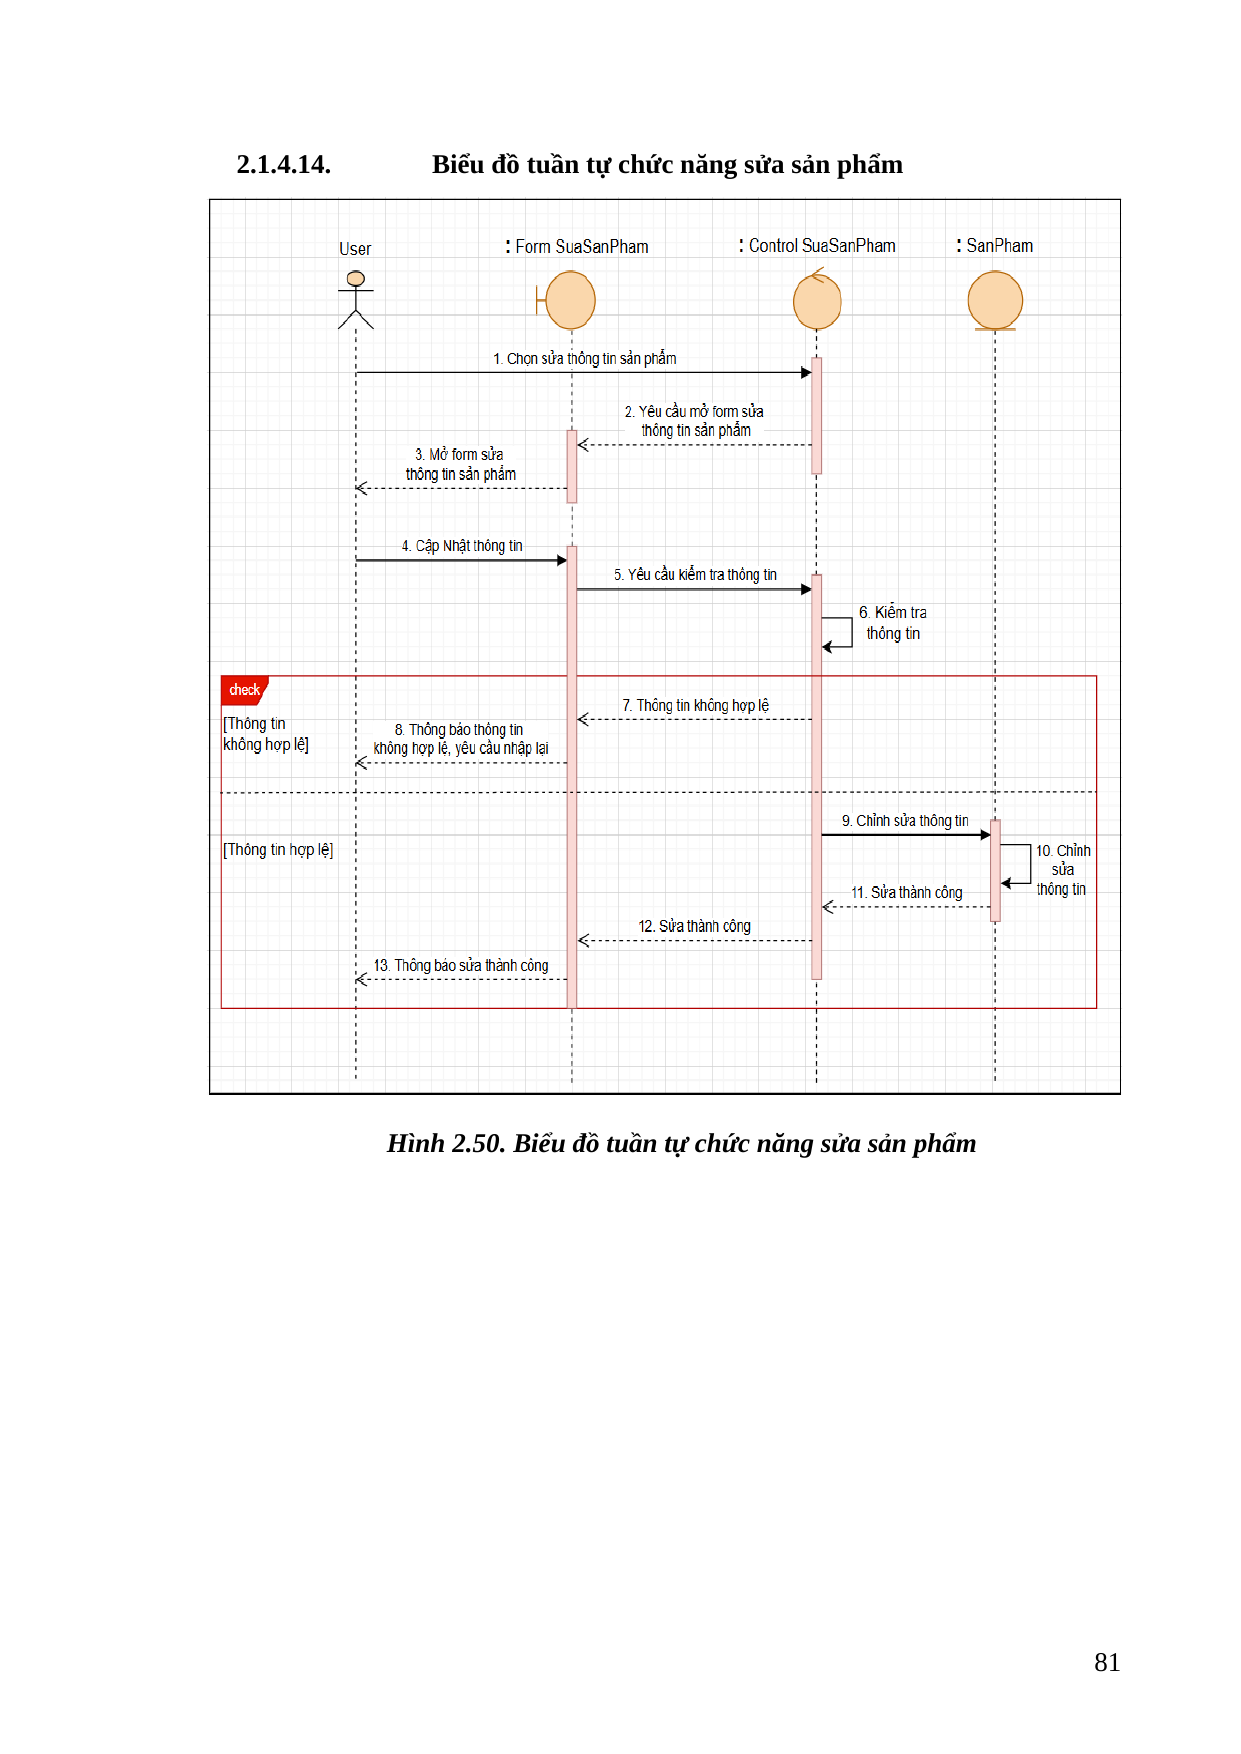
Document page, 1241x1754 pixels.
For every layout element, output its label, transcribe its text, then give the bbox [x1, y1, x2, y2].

text Hình 2.50. Biểu đồ tuần tự chức năng sửa sản phẩm [244, 1127, 1122, 1158]
subtitle Biểu đồ tuần tự chức năng sửa sản phẩm [236, 148, 1122, 179]
picture [206, 197, 1123, 1095]
